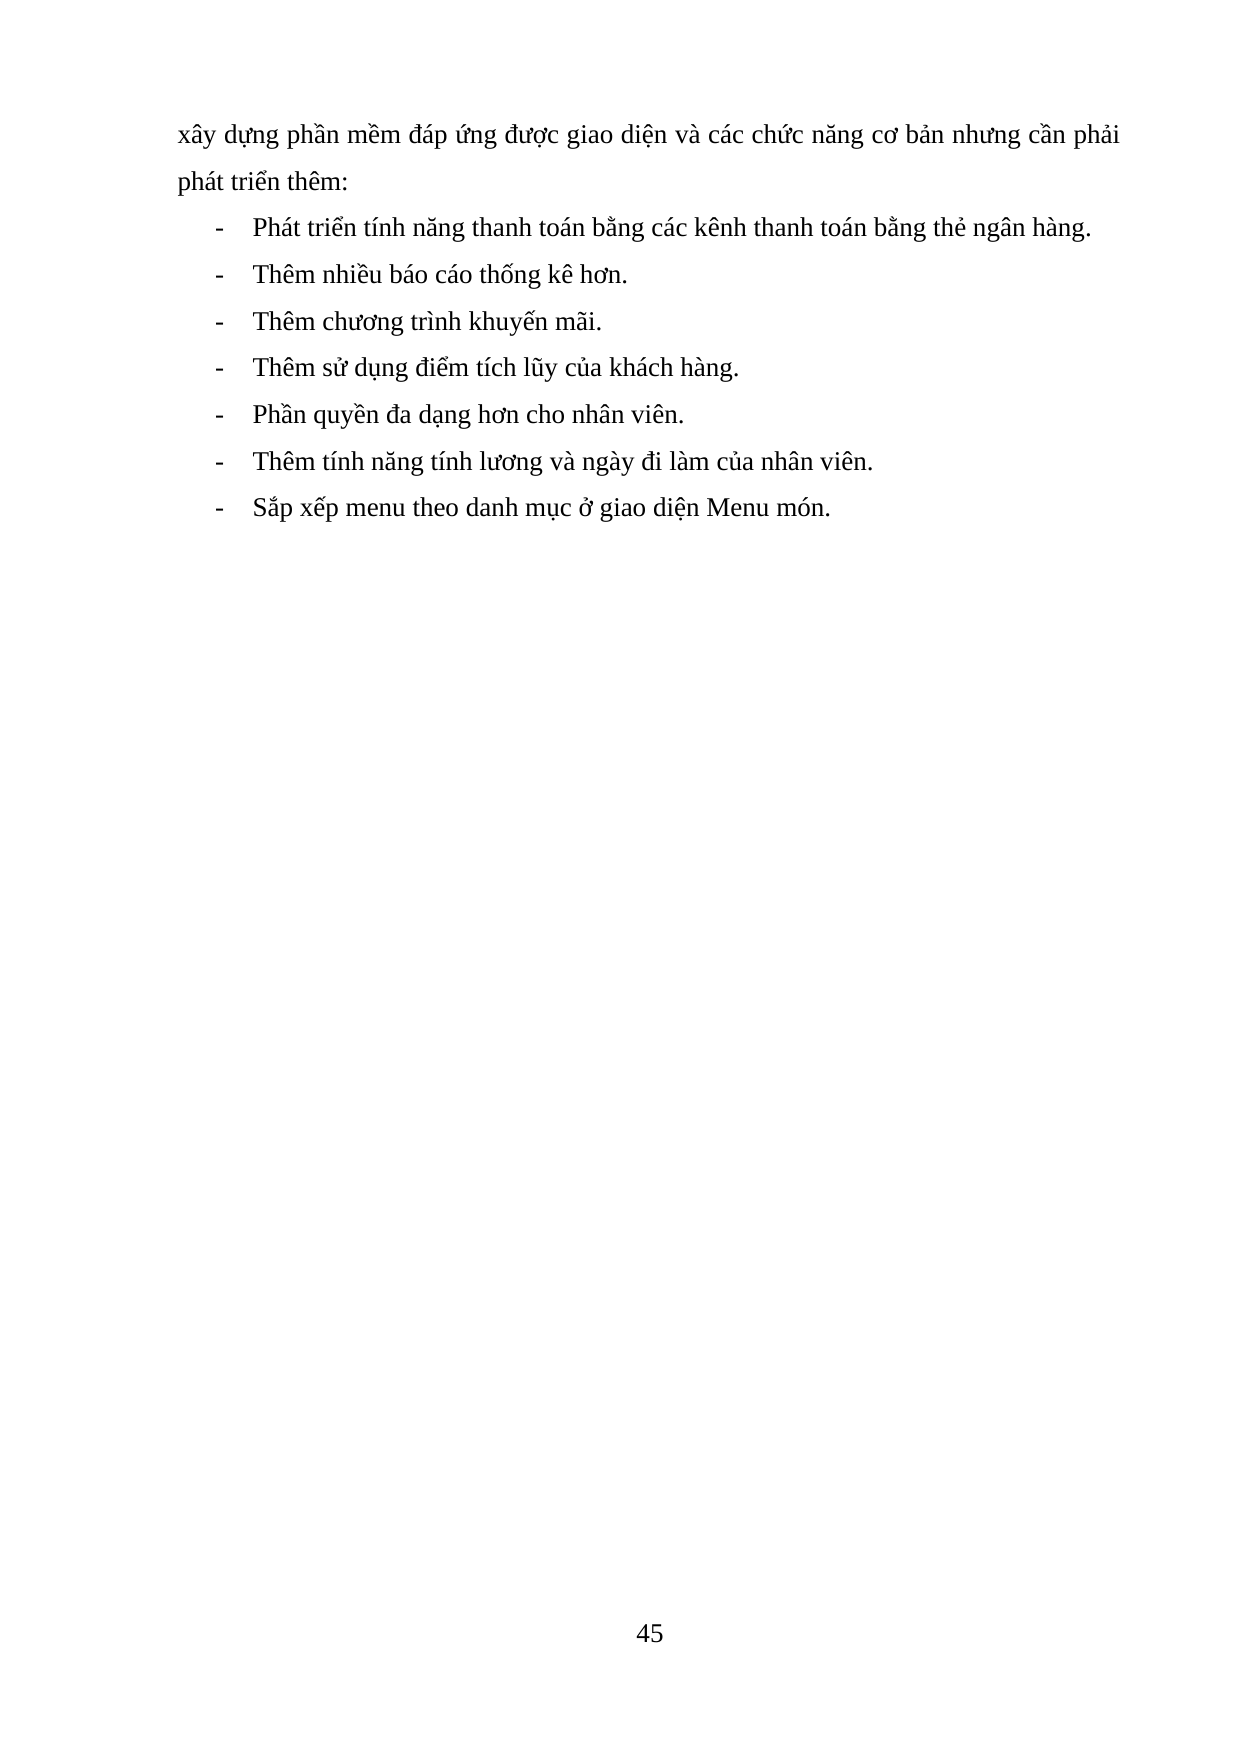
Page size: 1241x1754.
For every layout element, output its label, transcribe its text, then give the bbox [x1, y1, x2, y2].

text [177, 118, 1122, 196]
list Thêm chương trình khuyến mãi. [215, 305, 1122, 336]
list Thêm tính năng tính lương và ngày đi làm của nhân viên. [215, 445, 1122, 476]
list Sắp xếp menu theo danh mục ở giao diện Menu món. [215, 491, 1122, 523]
list Thêm sử dụng điểm tích lũy của khách hàng. [215, 351, 1122, 383]
list Thêm nhiều báo cáo thống kê hơn. [215, 258, 1122, 289]
list Phát triển tính năng thanh toán bằng các kênh thanh toán bằng thẻ ngân hàng. [215, 211, 1122, 243]
list Phần quyền đa dạng hơn cho nhân viên. [215, 398, 1122, 429]
